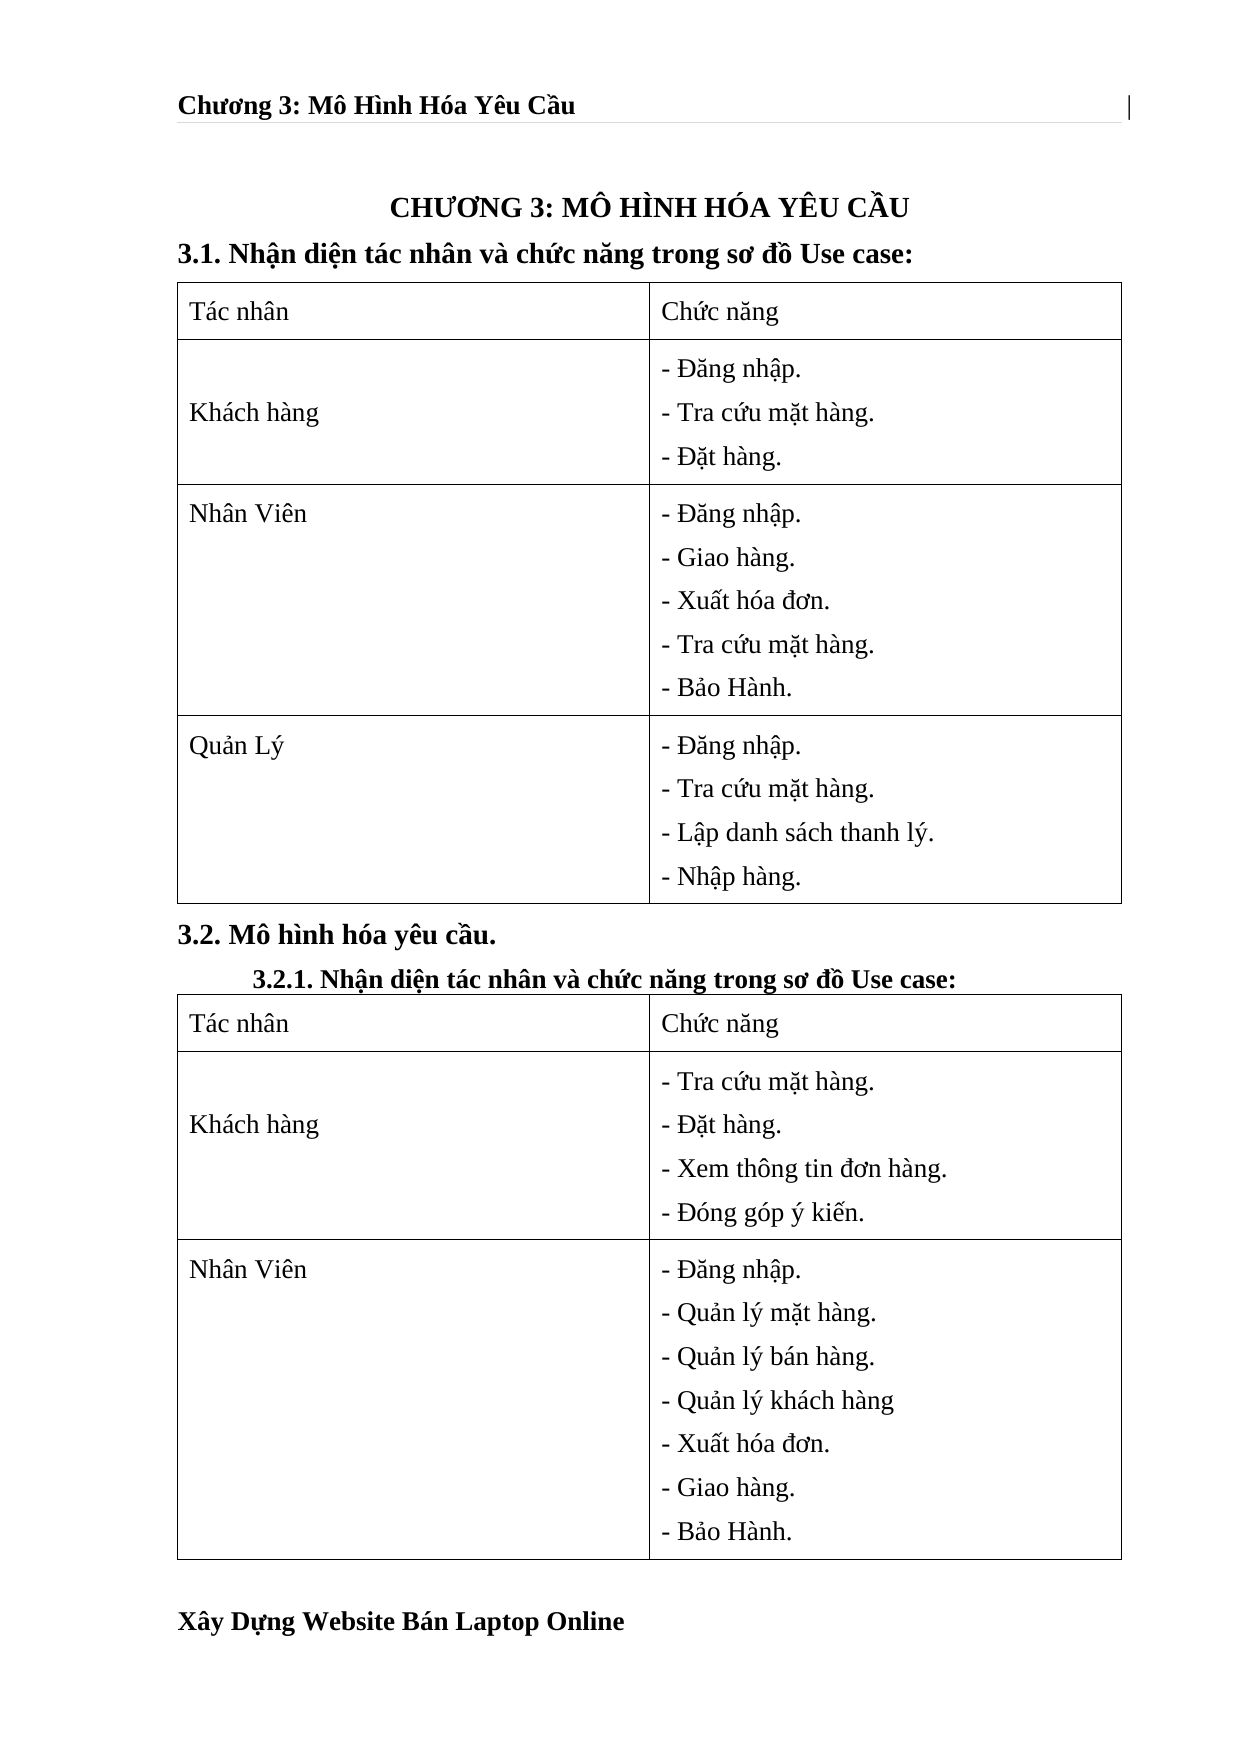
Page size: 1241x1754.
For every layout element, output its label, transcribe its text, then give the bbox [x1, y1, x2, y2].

table_cell Nhân Viên [178, 485, 649, 715]
table_cell Nhân Viên [178, 1240, 649, 1558]
subtitle CHƯƠNG 3: MÔ HÌNH HÓA YÊU CẦU [177, 190, 1122, 223]
table_header Chức năng [650, 995, 1121, 1051]
table_cell - Tra cứu mặt hàng. - Đặt hàng. - Xem thông tin đơn hàng. - Đóng góp ý kiến. [650, 1052, 1121, 1239]
subtitle 3.2.1. Nhận diện tác nhân và chức năng trong sơ đồ Use case: [252, 963, 1122, 994]
table_header Chức năng [650, 283, 1121, 339]
table_cell - Đăng nhập. - Giao hàng. - Xuất hóa đơn. - Tra cứu mặt hàng. - Bảo Hành. [650, 485, 1121, 715]
table_cell - Đăng nhập. - Quản lý mặt hàng. - Quản lý bán hàng. - Quản lý khách hàng - Xuất hóa đơn. - Giao hàng. - Bảo Hành. [650, 1240, 1121, 1558]
table_header Tác nhân [178, 995, 649, 1051]
subtitle 3.1. Nhận diện tác nhân và chức năng trong sơ đồ Use case: [177, 236, 1122, 269]
table_cell - Đăng nhập. - Tra cứu mặt hàng. - Đặt hàng. [650, 340, 1121, 483]
table_cell - Đăng nhập. - Tra cứu mặt hàng. - Lập danh sách thanh lý. - Nhập hàng. [650, 716, 1121, 903]
subtitle 3.2. Mô hình hóa yêu cầu. [177, 917, 1122, 950]
table_cell Quản Lý [178, 716, 649, 903]
table_header Tác nhân [178, 283, 649, 339]
table_cell Khách hàng [178, 340, 649, 483]
table_cell Khách hàng [178, 1052, 649, 1239]
